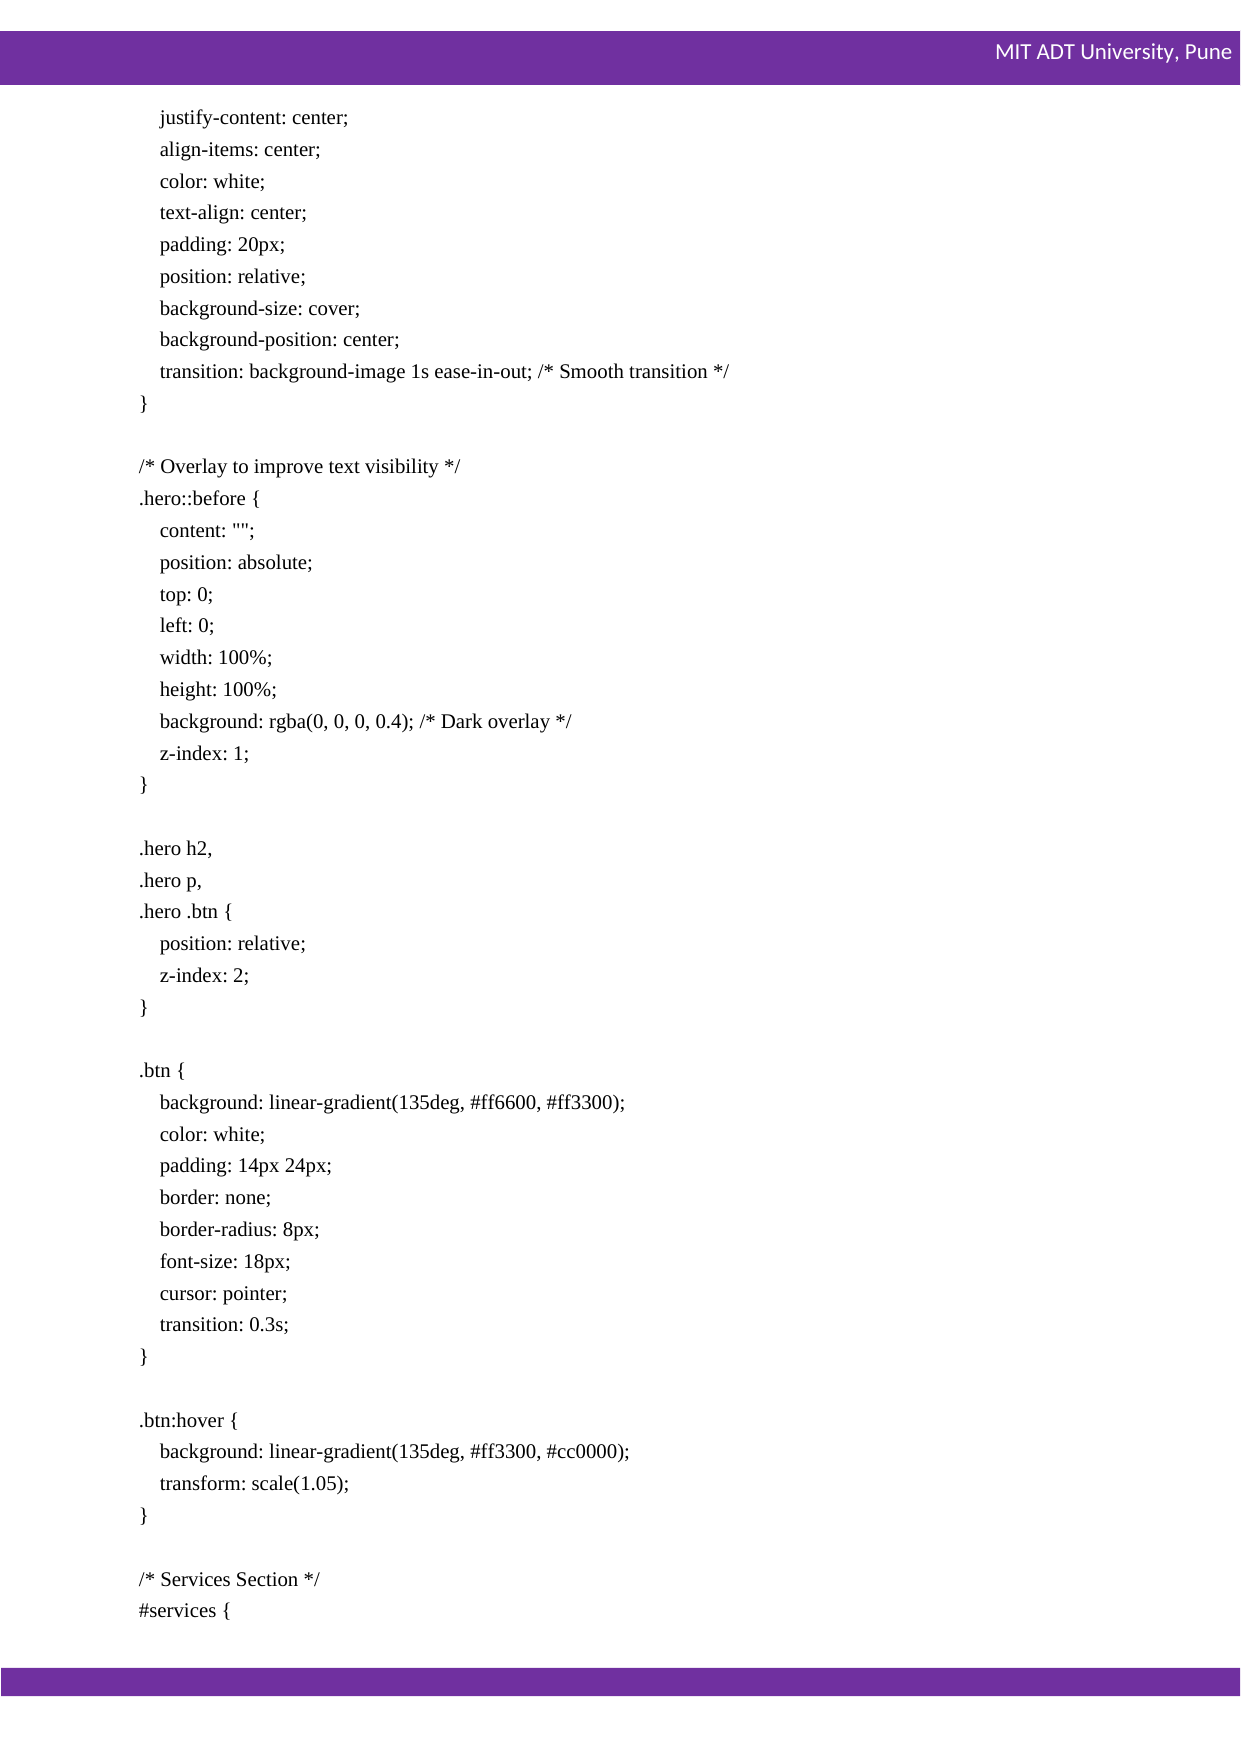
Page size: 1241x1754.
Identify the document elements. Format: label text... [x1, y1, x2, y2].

text align-items: center; [139, 137, 1195, 161]
text background: linear-gradient(135deg, #ff3300, #cc0000); [139, 1439, 1195, 1463]
text z-index: 1; [139, 740, 1195, 764]
text color: white; [139, 168, 1195, 193]
text } [139, 772, 1195, 796]
text text-align: center; [139, 200, 1195, 224]
text .btn:hover { [139, 1408, 1195, 1432]
text .hero p, [139, 867, 1195, 892]
text position: relative; [139, 931, 1195, 955]
text height: 100%; [139, 677, 1195, 701]
text background-position: center; [139, 327, 1195, 351]
text font-size: 18px; [139, 1249, 1195, 1273]
text background: rgba(0, 0, 0, 0.4); /* Dark overlay */ [139, 709, 1195, 733]
text } [139, 1503, 1195, 1527]
text background: linear-gradient(135deg, #ff6600, #ff3300); [139, 1090, 1195, 1114]
text border-radius: 8px; [139, 1217, 1195, 1241]
text left: 0; [139, 613, 1195, 637]
text transition: background-image 1s ease-in-out; /* Smooth transition */ [139, 359, 1195, 383]
text .btn { [139, 1058, 1195, 1082]
text } [139, 994, 1195, 1019]
text /* Overlay to improve text visibility */ [139, 454, 1195, 478]
text justify-content: center; [139, 105, 1195, 129]
text border: none; [139, 1185, 1195, 1209]
text .hero .btn { [139, 899, 1195, 923]
text } [139, 1344, 1195, 1368]
text position: absolute; [139, 550, 1195, 574]
text background-size: cover; [139, 296, 1195, 320]
text transform: scale(1.05); [139, 1471, 1195, 1495]
text padding: 14px 24px; [139, 1153, 1195, 1177]
text top: 0; [139, 582, 1195, 606]
text position: relative; [139, 264, 1195, 288]
text /* Services Section */ [139, 1566, 1195, 1591]
text cursor: pointer; [139, 1281, 1195, 1304]
text .hero::before { [139, 486, 1195, 510]
text z-index: 2; [139, 963, 1195, 987]
text #services { [139, 1598, 1195, 1622]
text padding: 20px; [139, 232, 1195, 256]
text .hero h2, [139, 836, 1195, 860]
text } [139, 391, 1195, 415]
text transition: 0.3s; [139, 1312, 1195, 1336]
text color: white; [139, 1122, 1195, 1146]
text width: 100%; [139, 645, 1195, 669]
text content: ""; [139, 518, 1195, 542]
